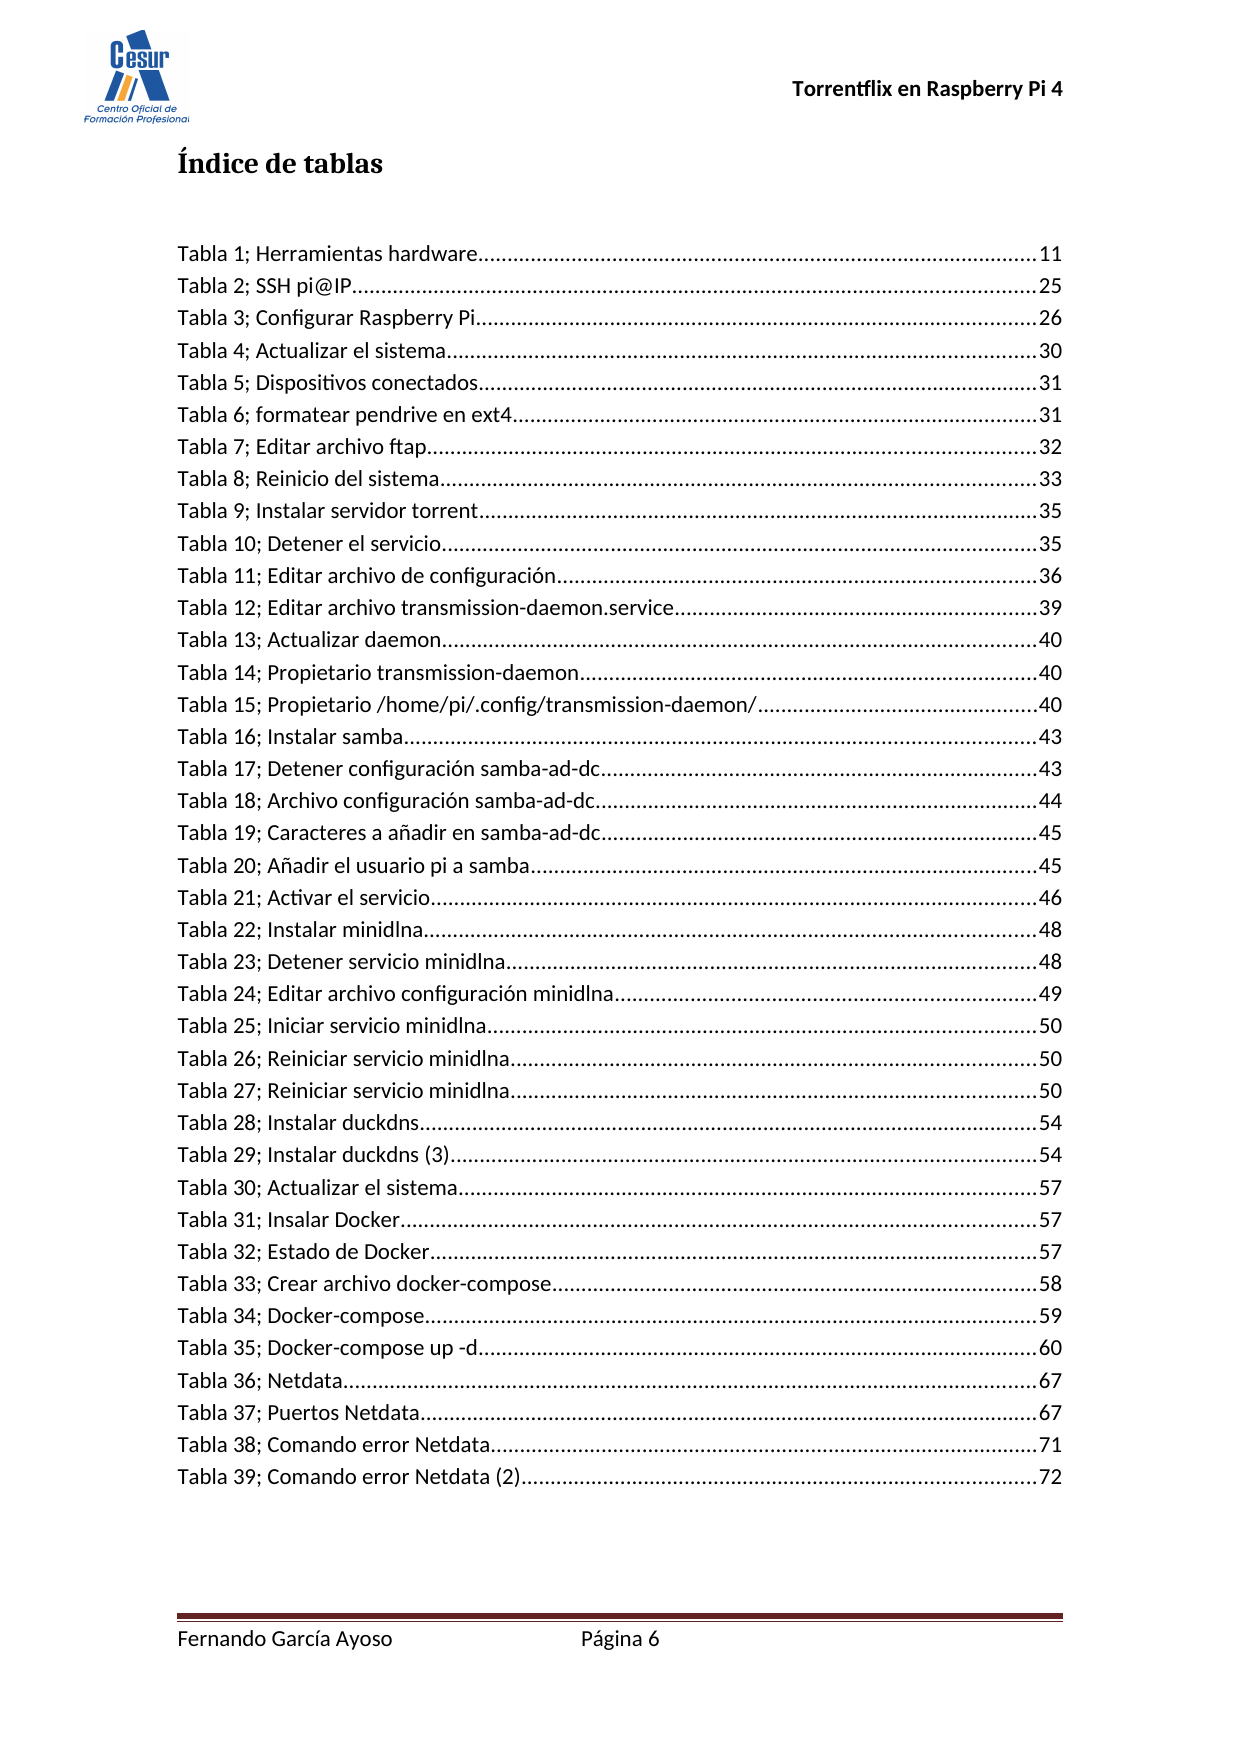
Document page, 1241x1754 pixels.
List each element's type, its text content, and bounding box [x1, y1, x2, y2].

text Tabla 7; Editar archivo ftap 32 [177, 432, 1063, 460]
text Tabla 24; Editar archivo configuración minidlna 49 [177, 979, 1063, 1007]
text Tabla 6; formatear pendrive en ext4 31 [177, 400, 1063, 428]
text Tabla 14; Propietario transmission-daemon 40 [177, 658, 1063, 686]
text Tabla 5; Dispositivos conectados 31 [177, 368, 1063, 396]
text Tabla 19; Caracteres a añadir en samba-ad-dc 45 [177, 818, 1063, 847]
text Tabla 4; Actualizar el sistema 30 [177, 336, 1063, 364]
text Tabla 12; Editar archivo transmission-daemon.service 39 [177, 593, 1063, 621]
text Tabla 35; Docker-compose up -d 60 [177, 1333, 1063, 1362]
text Tabla 10; Detener el servicio 35 [177, 529, 1063, 557]
text Tabla 31; Insalar Docker 57 [177, 1205, 1063, 1233]
picture [84, 30, 190, 124]
text Tabla 30; Actualizar el sistema 57 [177, 1173, 1063, 1201]
text Tabla 3; Configurar Raspberry Pi 26 [177, 303, 1063, 332]
text Tabla 28; Instalar duckdns 54 [177, 1108, 1063, 1136]
text Tabla 39; Comando error Netdata (2) 72 [177, 1462, 1063, 1490]
text Tabla 21; Activar el servicio 46 [177, 883, 1063, 911]
text Tabla 1; Herramientas hardware 11 [177, 239, 1063, 267]
text Tabla 22; Instalar minidlna 48 [177, 915, 1063, 943]
text Tabla 16; Instalar samba 43 [177, 722, 1063, 750]
text Tabla 33; Crear archivo docker-compose 58 [177, 1269, 1063, 1297]
text Tabla 32; Estado de Docker 57 [177, 1237, 1063, 1265]
text Tabla 11; Editar archivo de configuración 36 [177, 561, 1063, 589]
text Tabla 34; Docker-compose 59 [177, 1301, 1063, 1329]
text Tabla 23; Detener servicio minidlna 48 [177, 947, 1063, 975]
text Tabla 29; Instalar duckdns (3) 54 [177, 1140, 1063, 1168]
text Tabla 17; Detener configuración samba-ad-dc 43 [177, 754, 1063, 782]
text Tabla 36; Netdata 67 [177, 1366, 1063, 1394]
text Tabla 27; Reiniciar servicio minidlna 50 [177, 1076, 1063, 1104]
text Tabla 15; Propietario /home/pi/.config/transmission-daemon/ 40 [177, 690, 1063, 718]
text Tabla 13; Actualizar daemon 40 [177, 625, 1063, 653]
text Tabla 26; Reiniciar servicio minidlna 50 [177, 1044, 1063, 1072]
text Tabla 25; Iniciar servicio minidlna 50 [177, 1012, 1063, 1040]
text Tabla 2; SSH pi@IP 25 [177, 271, 1063, 299]
subtitle Índice de tablas [177, 148, 1063, 181]
text Tabla 37; Puertos Netdata 67 [177, 1398, 1063, 1426]
text Tabla 18; Archivo configuración samba-ad-dc 44 [177, 786, 1063, 814]
text Tabla 38; Comando error Netdata 71 [177, 1430, 1063, 1458]
text Tabla 9; Instalar servidor torrent 35 [177, 497, 1063, 525]
text Tabla 8; Reinicio del sistema 33 [177, 464, 1063, 492]
text Tabla 20; Añadir el usuario pi a samba 45 [177, 851, 1063, 879]
